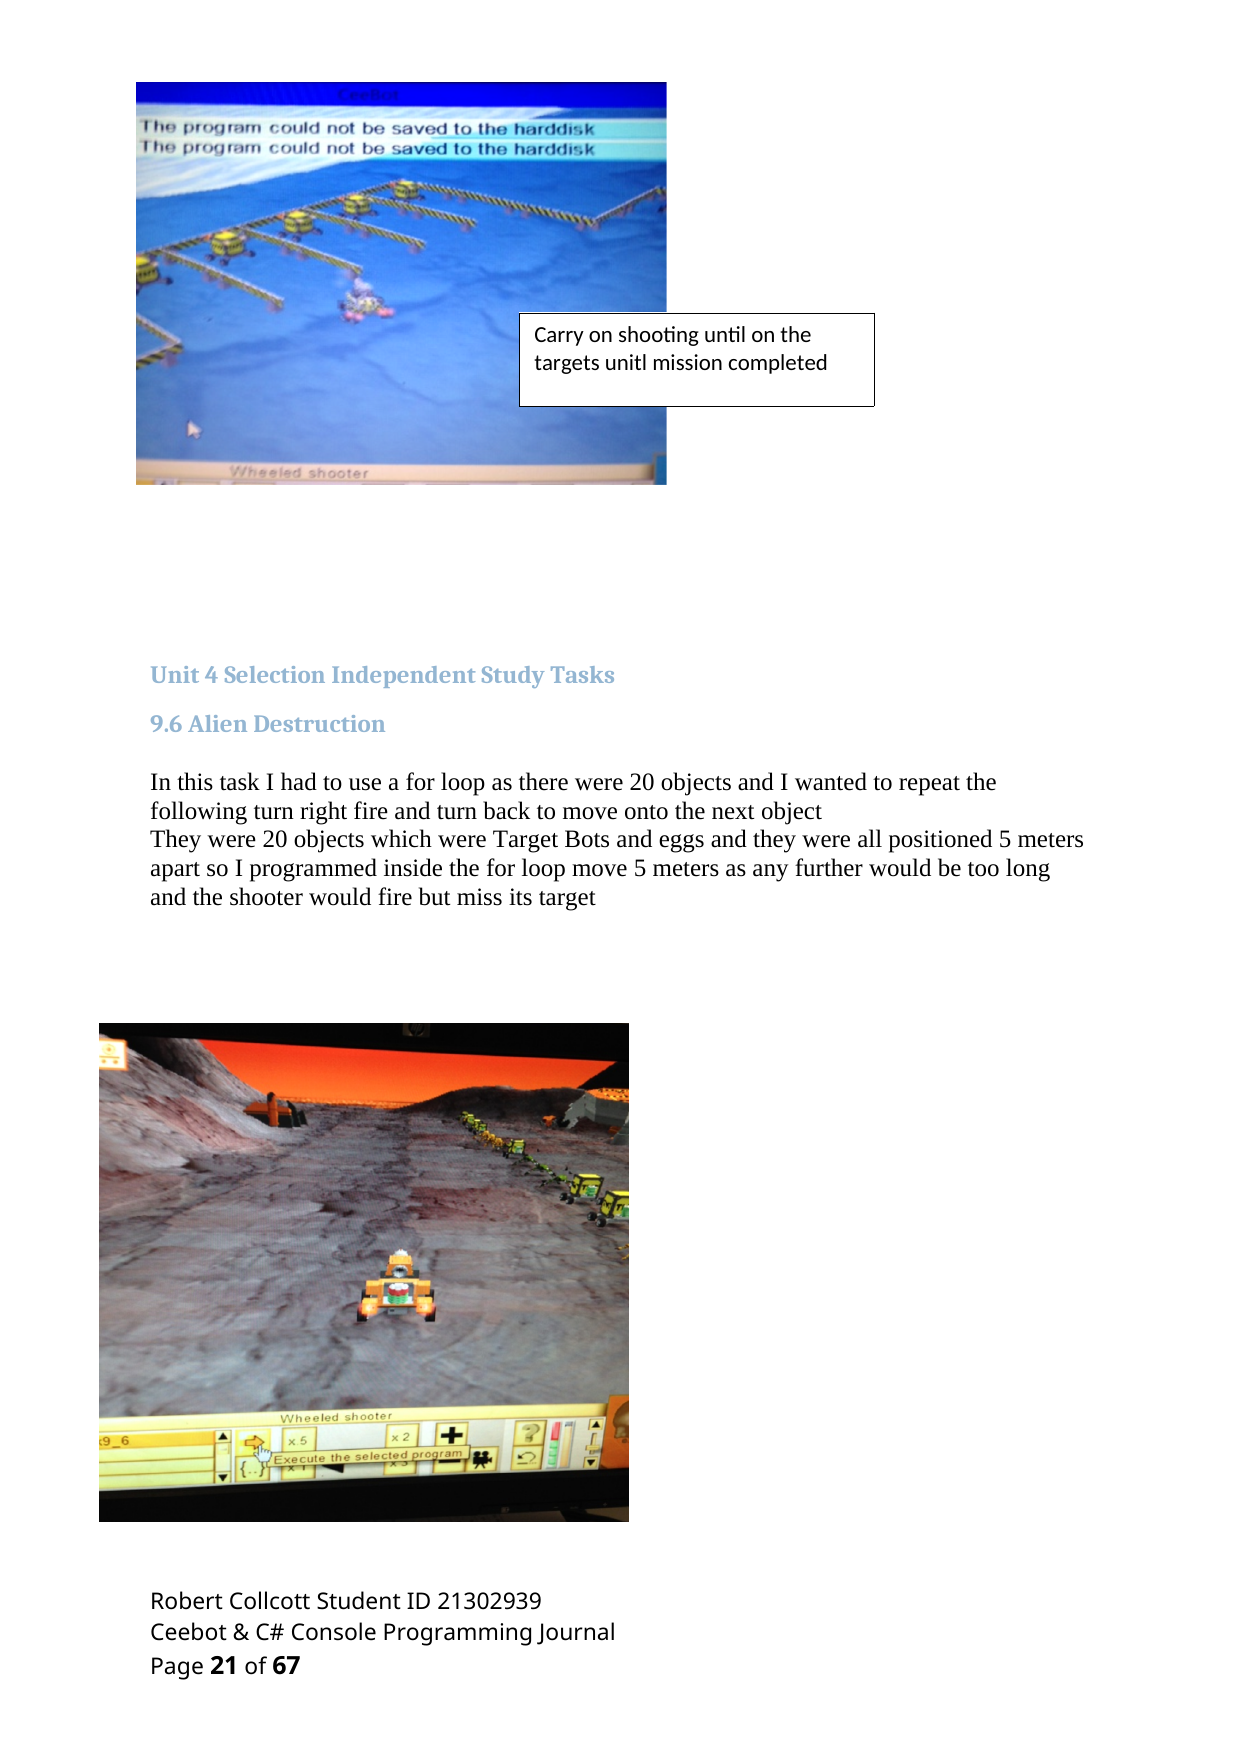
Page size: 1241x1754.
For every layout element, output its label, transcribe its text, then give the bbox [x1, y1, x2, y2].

picture [136, 82, 667, 484]
picture [99, 1023, 629, 1522]
subtitle 9.6 Alien Destruction [150, 710, 1090, 739]
text In this task I had to use a for loop as there were 20 objects and I wanted to repeat the following turn right fire and turn back to move onto the next object [150, 767, 1090, 824]
text They were 20 objects which were Target Bots and eggs and they were all positioned 5 meters apart so I programmed inside the for loop move 5 meters as any further would be too long and the shooter would fire but miss its target [150, 824, 1090, 911]
subtitle Unit 4 Selection Independent Study Tasks [150, 661, 1090, 689]
